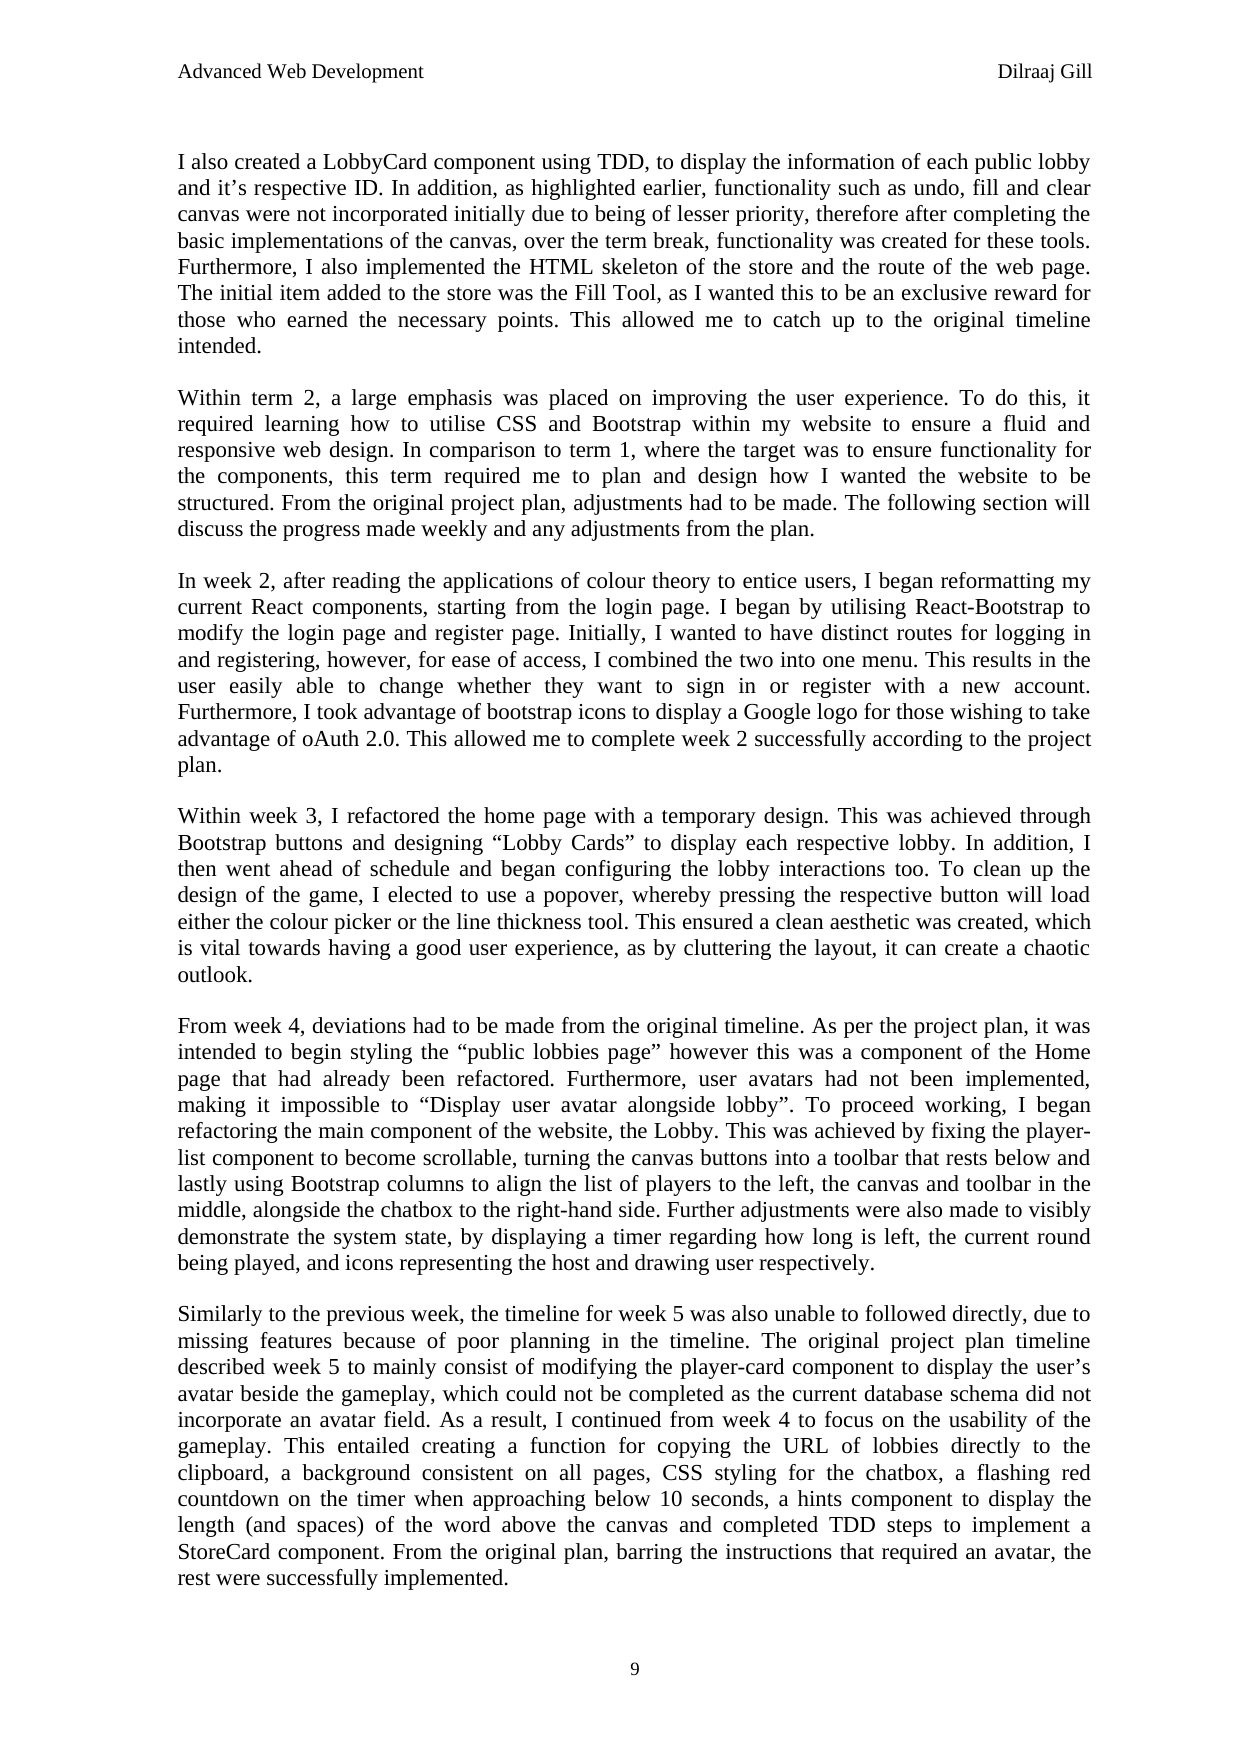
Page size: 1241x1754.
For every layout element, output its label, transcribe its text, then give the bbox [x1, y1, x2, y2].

text Within week 3, I refactored the home page with a temporary design. This was achieved through Bootstrap buttons and designing “Lobby Cards” to display each respective lobby. In addition, I then went ahead of schedule and began configuring the lobby interactions too. To clean up the design of the game, I elected to use a popover, whereby pressing the respective button will load either the colour picker or the line thickness tool. This ensured a clean aesthetic was created, which is vital towards having a good user experience, as by cluttering the layout, it can create a chaotic outlook. [177, 802, 1092, 987]
text From week 4, deviations had to be made from the original timeline. As per the project plan, it was intended to begin styling the “public lobbies page” however this was a component of the Home page that had already been refactored. Furthermore, user avatars had not been implemented, making it impossible to “Display user avatar alongside lobby”. To proceed working, I began refactoring the main component of the website, the Lobby. This was achieved by fixing the player-list component to become scrollable, turning the canvas buttons into a toolbar that rests below and lastly using Bootstrap columns to align the list of players to the left, the canvas and toolbar in the middle, alongside the chatbox to the right-hand side. Further adjustments were also made to visibly demonstrate the system state, by displaying a timer regarding how long is left, the current round being played, and icons representing the host and drawing user respectively. [177, 1012, 1092, 1276]
text Within term 2, a large emphasis was placed on improving the user experience. To do this, it required learning how to utilise CSS and Bootstrap within my website to ensure a fluid and responsive web design. In comparison to term 1, where the target was to ensure functionality for the components, this term required me to plan and design how I wanted the website to be structured. From the original project plan, adjustments had to be made. The following section will discuss the progress made weekly and any adjustments from the plan. [177, 383, 1092, 542]
text Similarly to the previous week, the timeline for week 5 was also unable to followed directly, due to missing features because of poor planning in the timeline. The original project plan timeline described week 5 to mainly consist of modifying the player-card component to display the user’s avatar beside the gameplay, which could not be completed as the current database schema did not incorporate an avatar field. As a result, I continued from week 4 to focus on the usability of the gameplay. This entailed creating a function for copying the URL of lobbies directly to the clipboard, a background consistent on all pages, CSS styling for the chatbox, a flashing red countdown on the timer when approaching below 10 seconds, a hints component to display the length (and spaces) of the word above the canvas and completed TDD steps to implement a StoreCard component. From the original plan, barring the instructions that required an avatar, the rest were successfully implemented. [177, 1301, 1092, 1590]
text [177, 148, 1092, 358]
text In week 2, after reading the applications of colour theory to entice users, I began reformatting my current React components, starting from the login page. I began by utilising React-Bootstrap to modify the login page and register page. Initially, I wanted to have distinct routes for logging in and registering, however, for ease of access, I combined the two into one menu. This results in the user easily able to change whether they want to sign in or register with a new account. Furthermore, I took advantage of bootstrap icons to display a Google logo for those wishing to take advantage of oAuth 2.0. This allowed me to complete week 2 successfully according to the project plan. [177, 567, 1092, 777]
